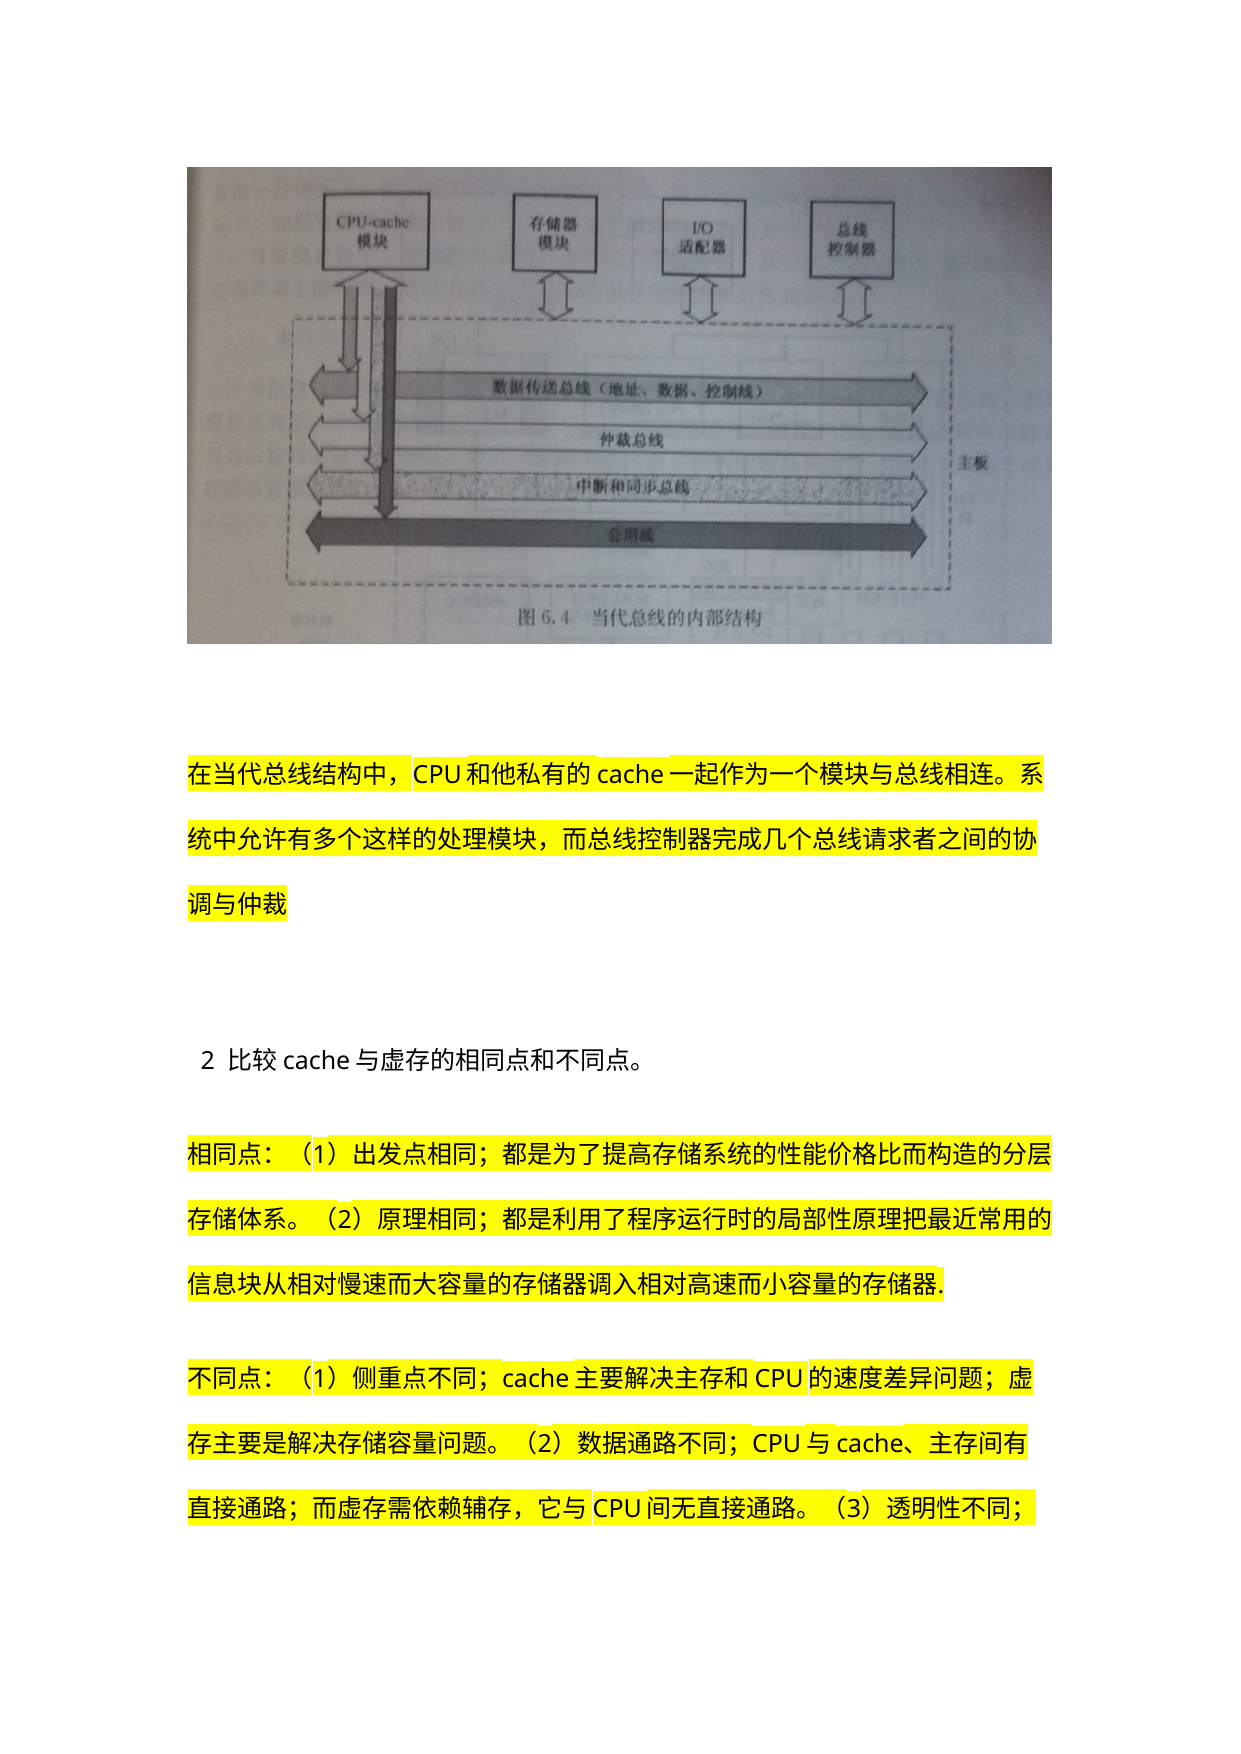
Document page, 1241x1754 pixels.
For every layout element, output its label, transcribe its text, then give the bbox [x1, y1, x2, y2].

text 在当代总线结构中，CPU和他私有的cache一起作为一个模块与总线相连。系统中允许有多个这样的处理模块，而总线控制器完成几个总线请求者之间的协调与仲裁 [187, 740, 1053, 935]
text 2 比较cache与虚存的相同点和不同点。 [187, 1026, 1053, 1091]
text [187, 1344, 1053, 1539]
text 相同点：（1）出发点相同；都是为了提高存储系统的性能价格比而构造的分层存储体系。（2）原理相同；都是利用了程序运行时的局部性原理把最近常用的信息块从相对慢速而大容量的存储器调入相对高速而小容量的存储器. [187, 1120, 1053, 1315]
picture [187, 167, 1052, 644]
